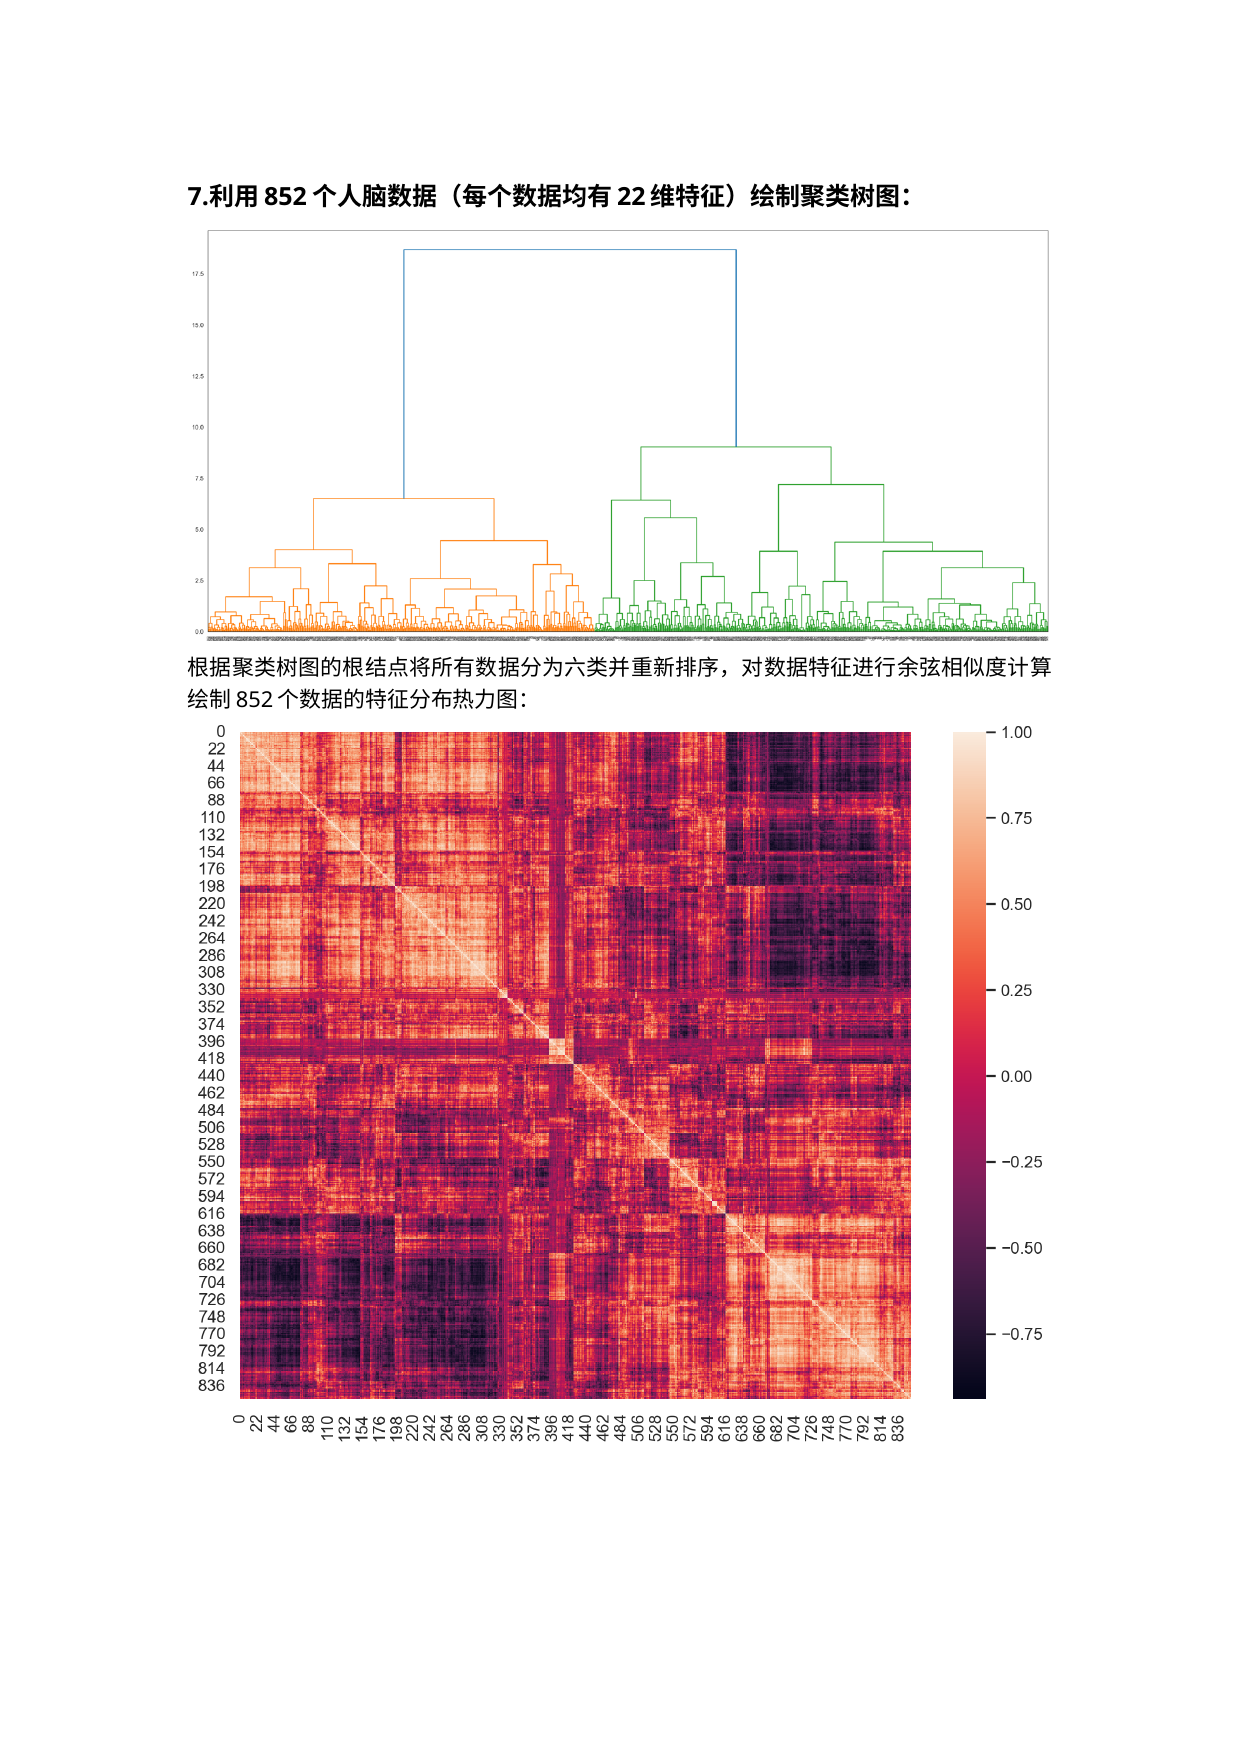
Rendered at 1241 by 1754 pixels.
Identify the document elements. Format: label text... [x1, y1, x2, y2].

picture [187, 714, 1053, 1451]
text 根据聚类树图的根结点将所有数据分为六类并重新排序，对数据特征进行余弦相似度计算，绘制852个数据的特征分布热力图： [187, 649, 1053, 714]
text 7.利用852个人脑数据（每个数据均有22维特征）绘制聚类树图： [187, 162, 1053, 227]
picture [187, 227, 1053, 645]
